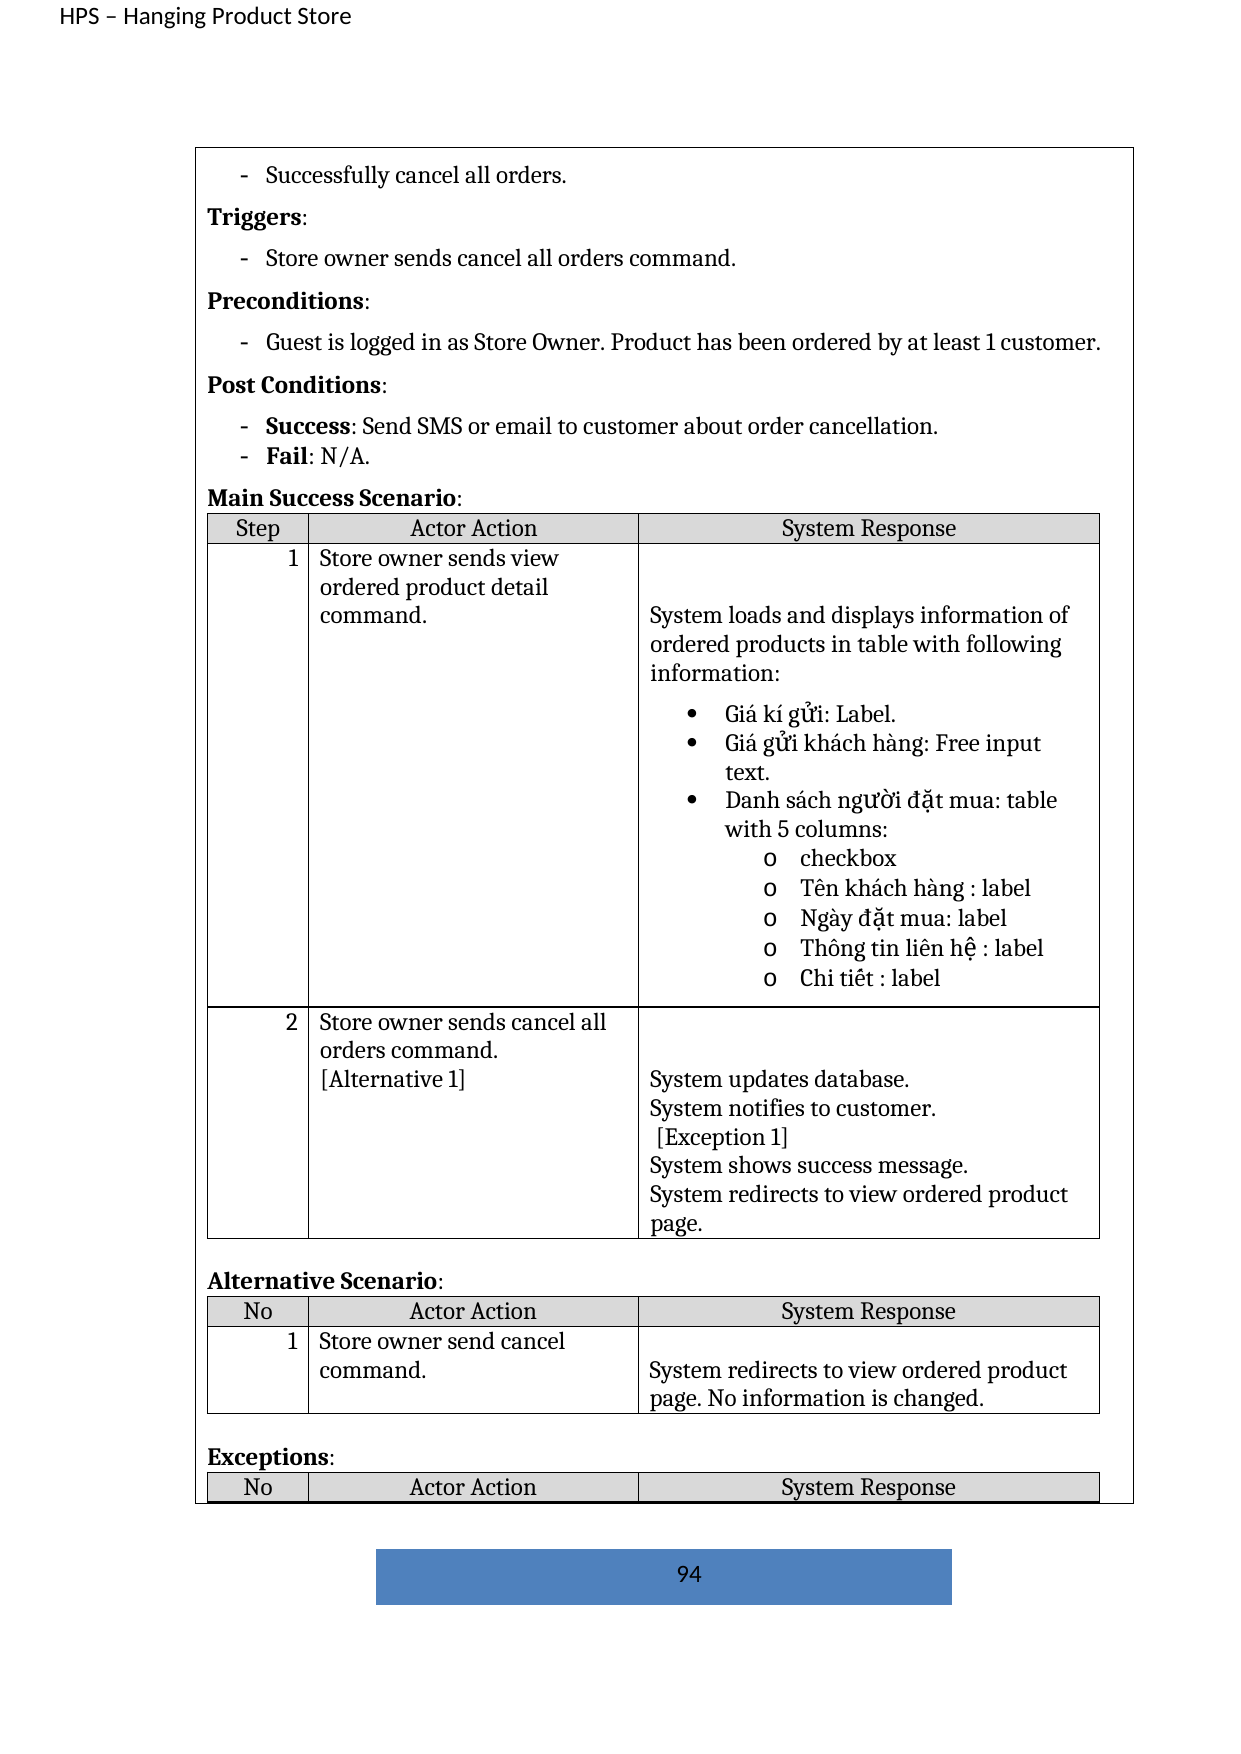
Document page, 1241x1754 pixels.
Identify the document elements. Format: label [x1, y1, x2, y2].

table_cell [196, 148, 1133, 1502]
